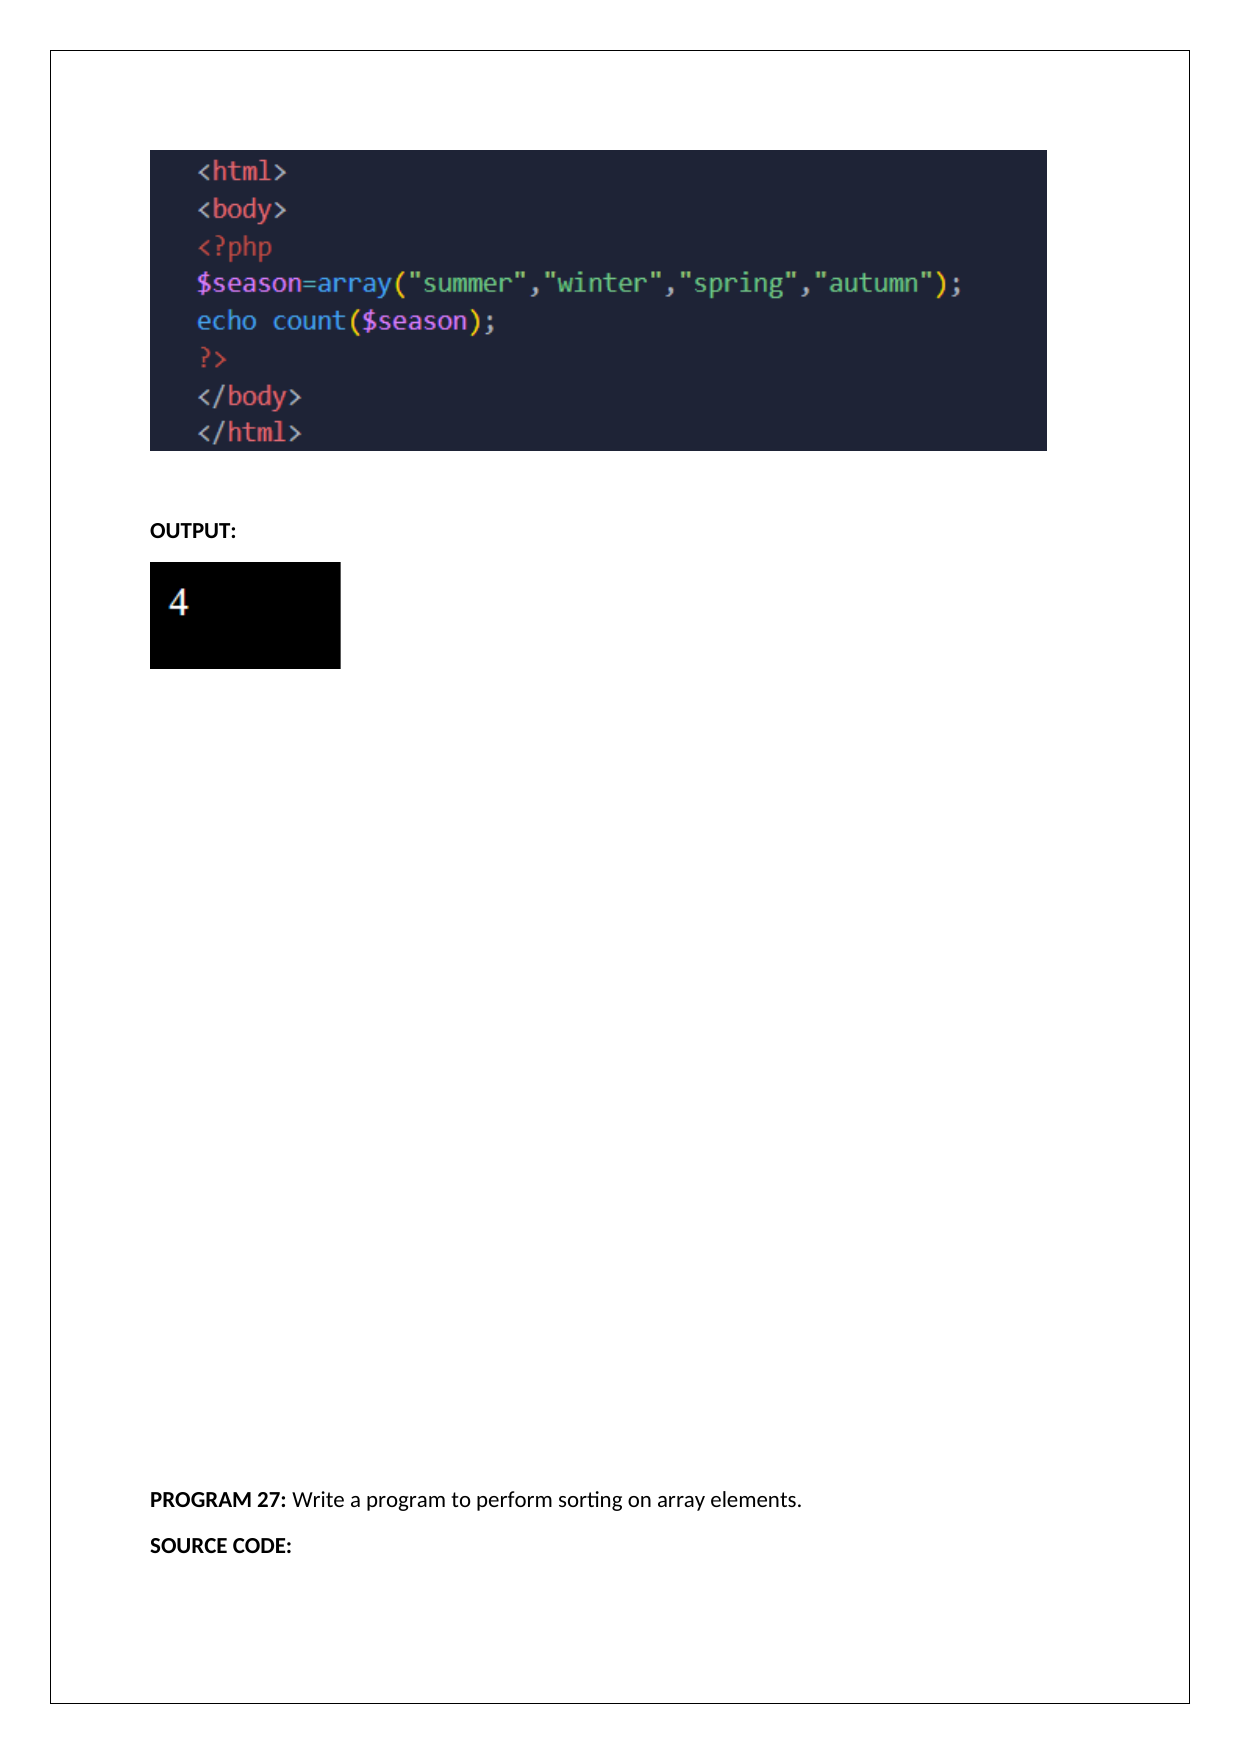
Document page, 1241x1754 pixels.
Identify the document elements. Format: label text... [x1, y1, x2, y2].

picture [150, 562, 341, 669]
text PROGRAM 27: Write a program to perform sorting on array elements. [150, 1485, 1090, 1513]
picture [150, 150, 1047, 451]
text OUTPUT: [150, 516, 1090, 544]
text SOURCE CODE: [150, 1532, 1090, 1559]
